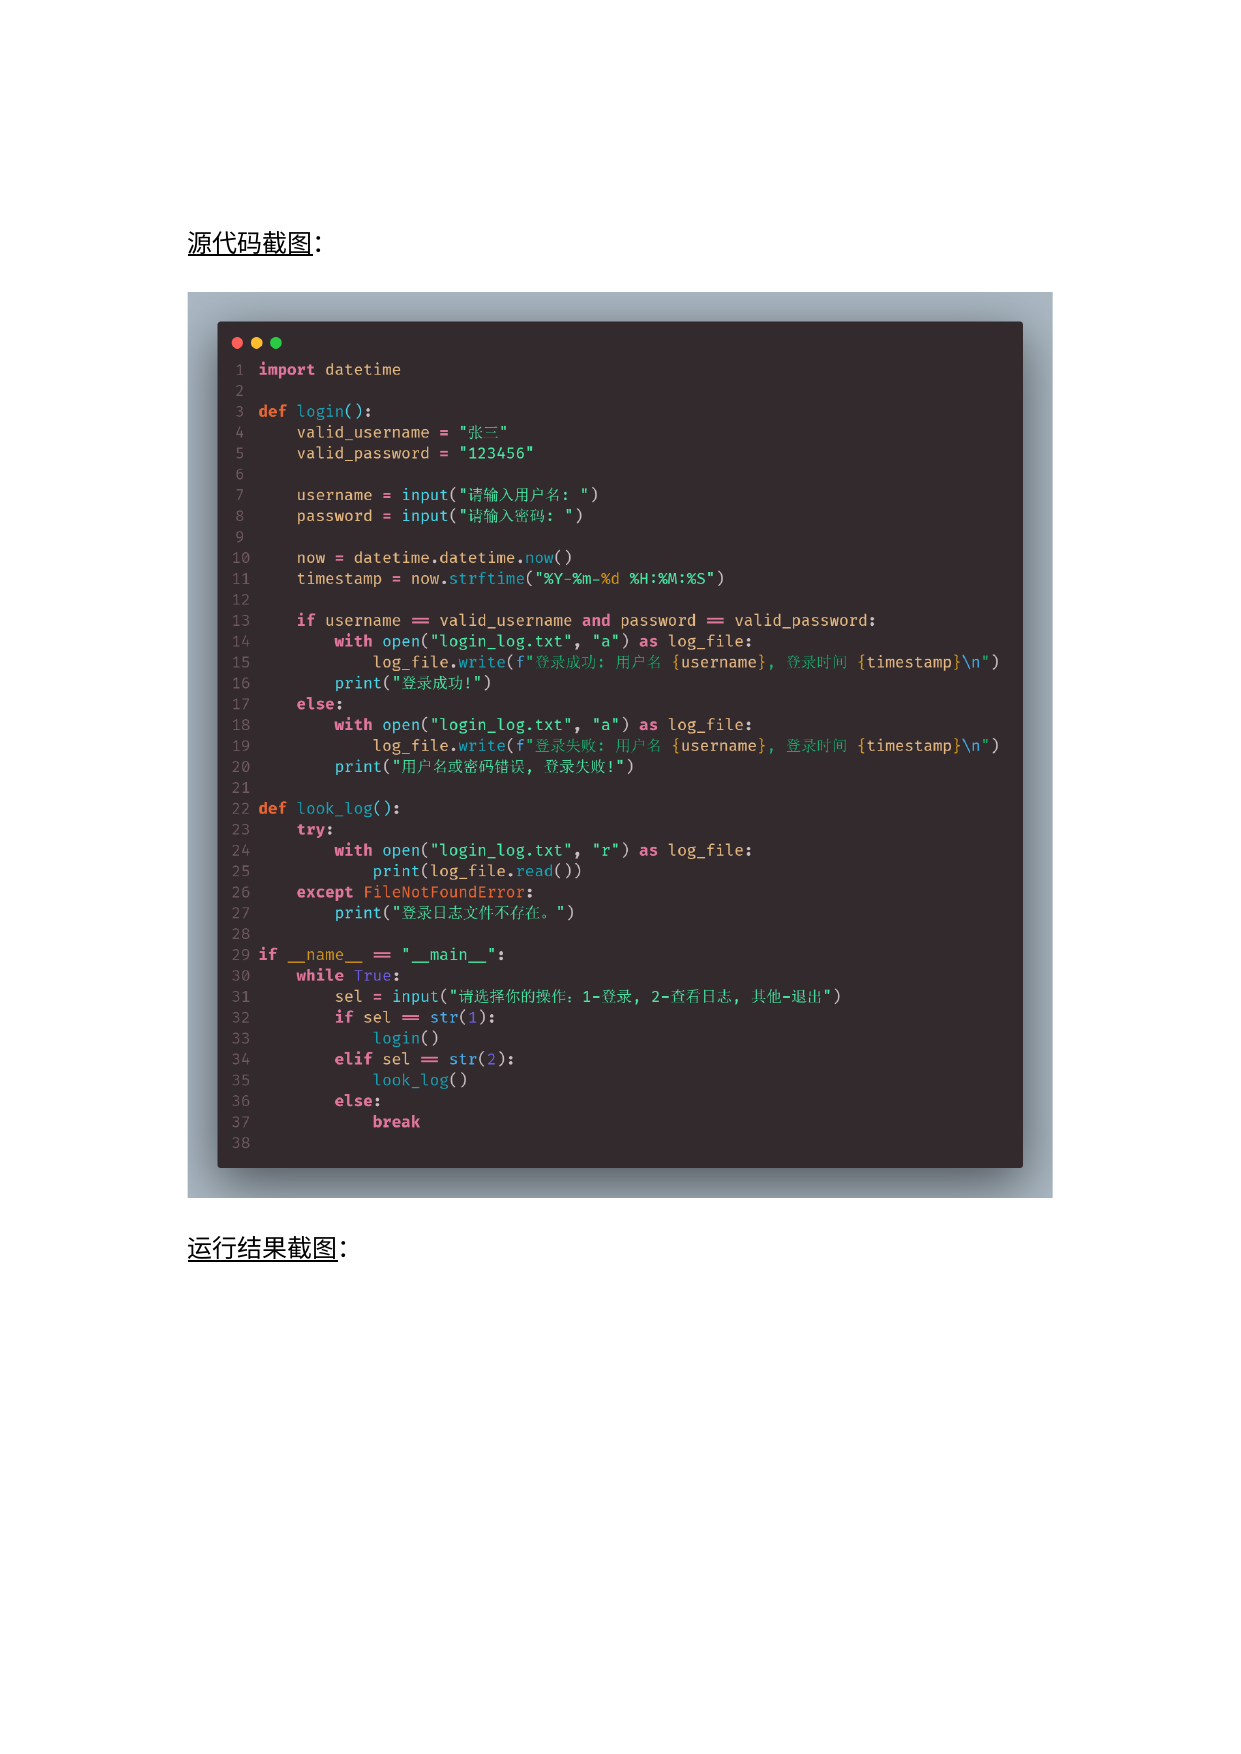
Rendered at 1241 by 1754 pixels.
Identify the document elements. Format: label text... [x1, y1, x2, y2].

text 源代码截图： [187, 209, 1053, 274]
picture [187, 292, 1053, 1198]
text 运行结果截图： [187, 1214, 1053, 1279]
